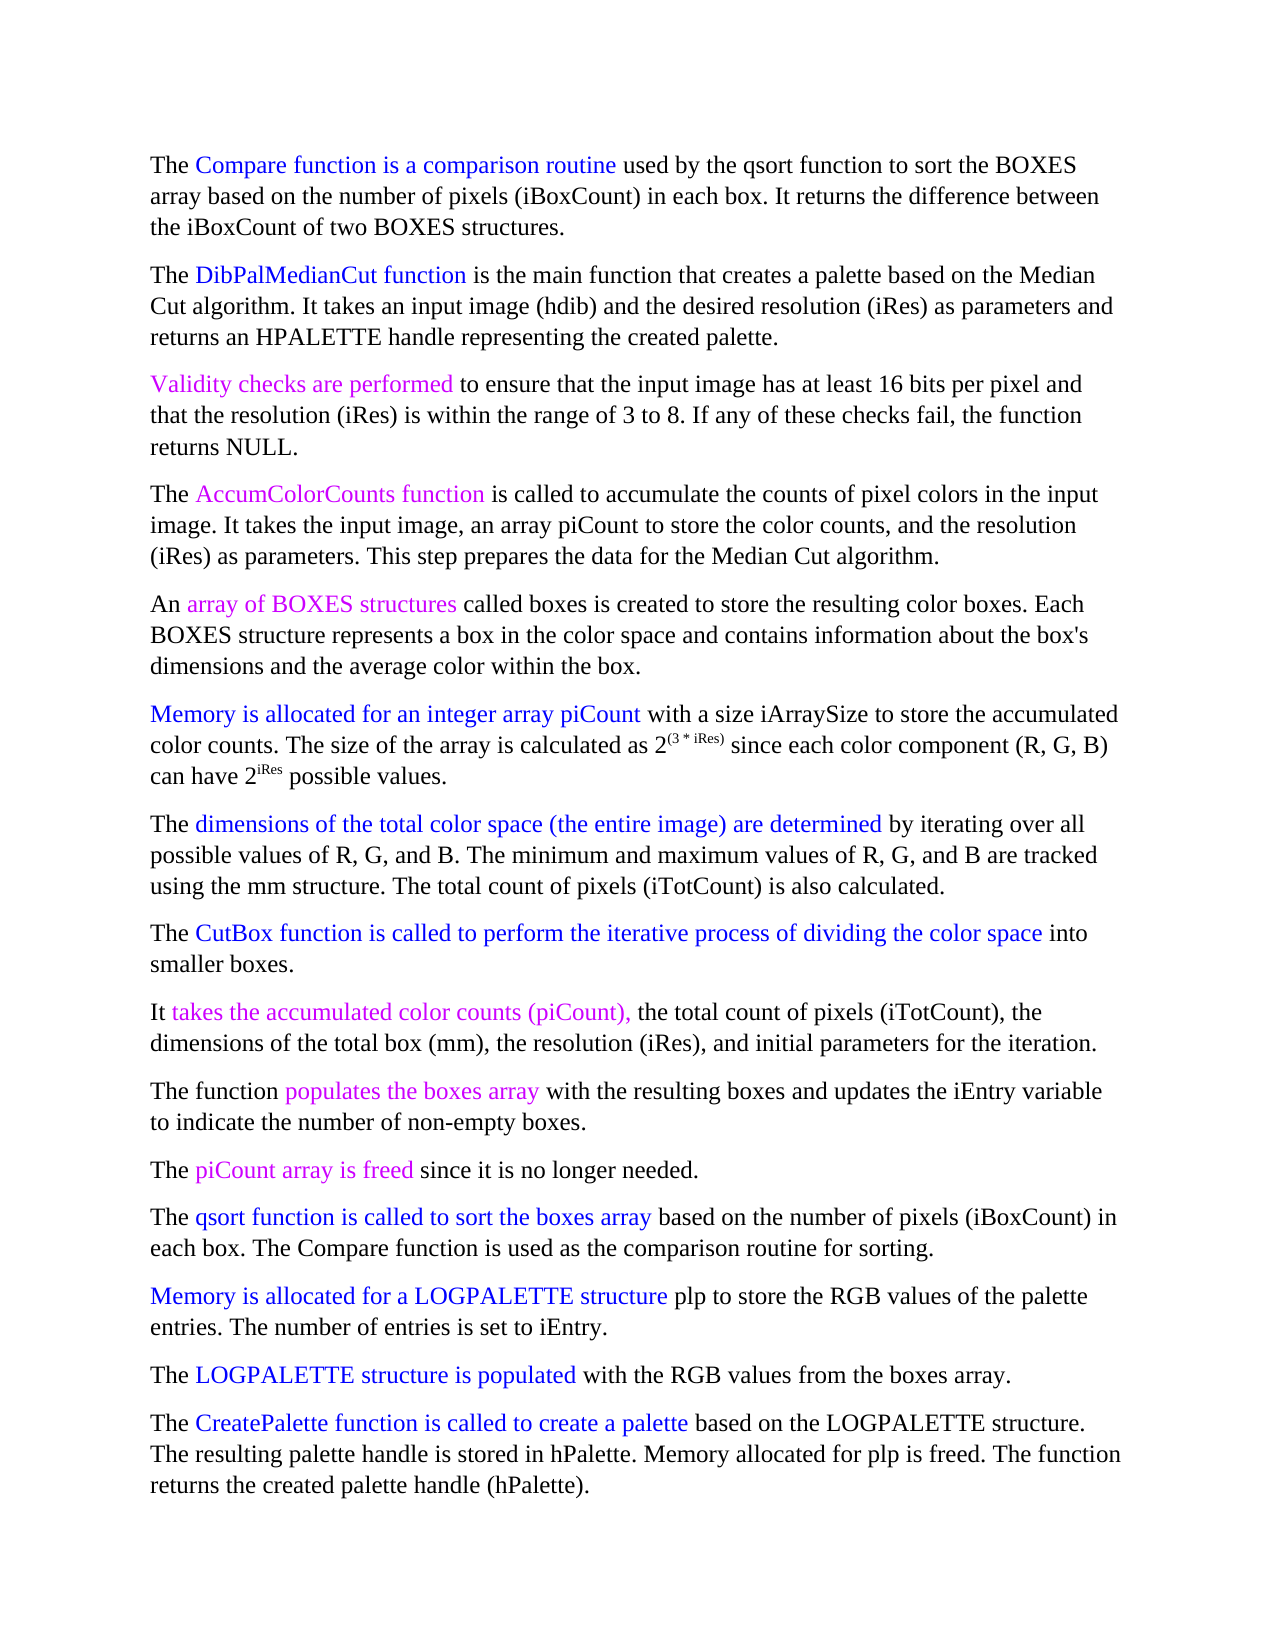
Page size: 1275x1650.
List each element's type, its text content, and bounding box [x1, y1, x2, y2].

text It takes the accumulated color counts (piCount), the total count of pixels (iTotCount), the dimensions of the total box (mm), the resolution (iRes), and initial parameters for the iteration. [150, 997, 1125, 1057]
text An array of BOXES structures called boxes is created to store the resulting color boxes. Each BOXES structure represents a box in the color space and contains information about the box's dimensions and the average color within the box. [150, 589, 1125, 680]
text The qsort function is called to sort the boxes array based on the number of pixels (iBoxCount) in each box. The Compare function is used as the comparison routine for sorting. [150, 1202, 1125, 1262]
text The LOGPALETTE structure is populated with the RGB values from the boxes array. [150, 1360, 1125, 1389]
text Memory is allocated for an integer array piCount with a size iArraySize to store the accumulated color counts. The size of the array is calculated as 2(3 * iRes) since each color component (R, G, B) can have 2iRes possible values. [150, 699, 1125, 790]
text The function populates the boxes array with the resulting boxes and updates the iEntry variable to indicate the number of non-empty boxes. [150, 1076, 1125, 1136]
text The Compare function is a comparison routine used by the qsort function to sort the BOXES array based on the number of pixels (iBoxCount) in each box. It returns the difference between the iBoxCount of two BOXES structures. [150, 150, 1125, 241]
text The AccumColorCounts function is called to accumulate the counts of pixel colors in the input image. It takes the input image, an array piCount to store the color counts, and the resolution (iRes) as parameters. This step prepares the data for the Median Cut algorithm. [150, 479, 1125, 570]
text The piCount array is freed since it is no longer needed. [150, 1155, 1125, 1183]
text The CutBox function is called to perform the iterative process of dividing the color space into smaller boxes. [150, 918, 1125, 978]
text The DibPalMedianCut function is the main function that creates a palette based on the Median Cut algorithm. It takes an input image (hdib) and the desired resolution (iRes) as parameters and returns an HPALETTE handle representing the created palette. [150, 260, 1125, 351]
text The CreatePalette function is called to create a palette based on the LOGPALETTE structure. The resulting palette handle is stored in hPalette. Memory allocated for plp is freed. The function returns the created palette handle (hPalette). [150, 1408, 1125, 1498]
text Memory is allocated for a LOGPALETTE structure plp to store the RGB values of the palette entries. The number of entries is set to iEntry. [150, 1281, 1125, 1341]
text Validity checks are performed to ensure that the input image has at least 16 bits per pixel and that the resolution (iRes) is within the range of 3 to 8. If any of these checks fail, the function returns NULL. [150, 369, 1125, 460]
text The dimensions of the total color space (the entire image) are determined by iterating over all possible values of R, G, and B. The minimum and maximum values of R, G, and B are tracked using the mm structure. The total count of pixels (iTotCount) is also calculated. [150, 809, 1125, 899]
